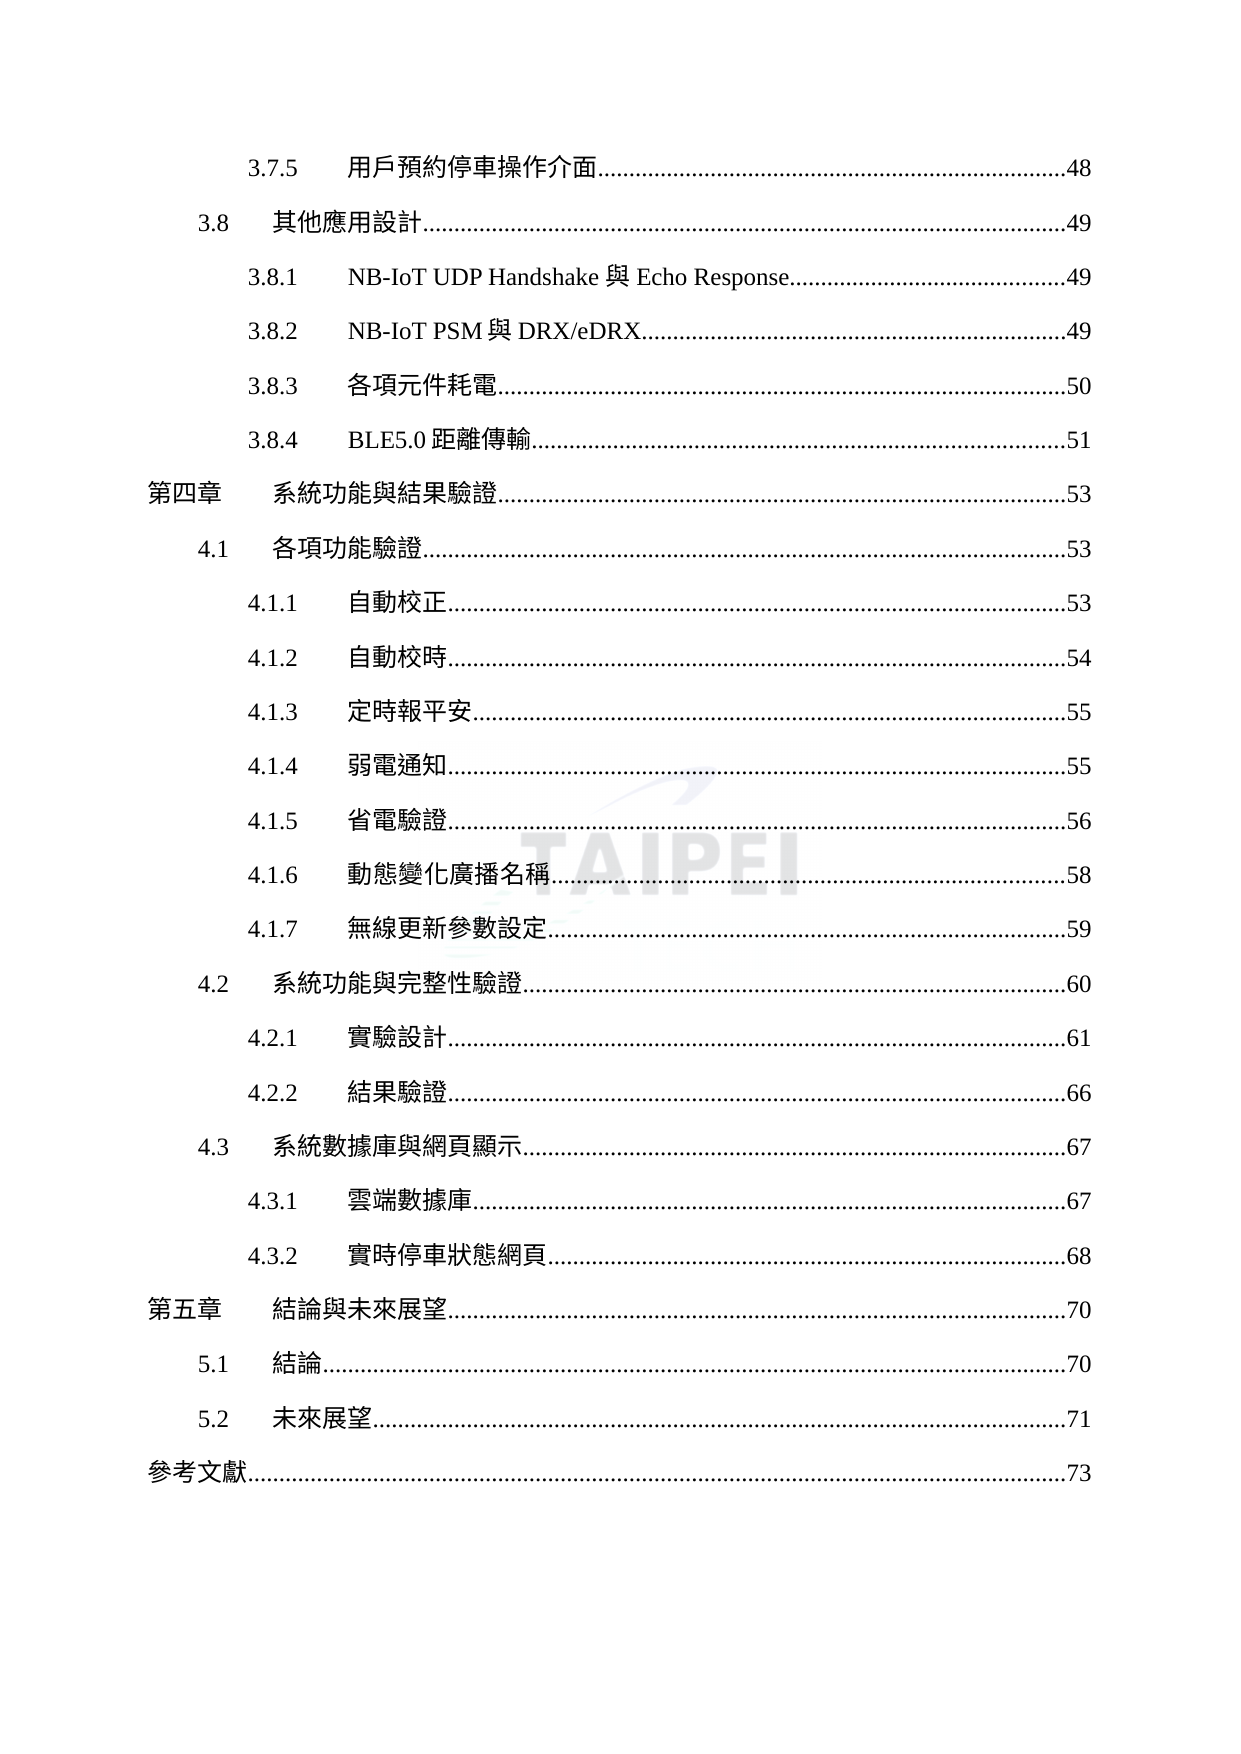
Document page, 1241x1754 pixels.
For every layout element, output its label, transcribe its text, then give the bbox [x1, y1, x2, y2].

text 3.7.5 用戶預約停車操作介面 48 [248, 148, 1092, 184]
text 4.1.7 無線更新參數設定 59 [248, 909, 1092, 945]
text 4.1 各項功能驗證 53 [198, 528, 1092, 564]
text 4.1.1 自動校正 53 [248, 583, 1092, 619]
text 4.2 系統功能與完整性驗證 60 [198, 963, 1092, 999]
text 4.1.6 動態變化廣播名稱 58 [248, 854, 1092, 891]
text 3.8.4 BLE5.0距離傳輸 51 [248, 419, 1092, 456]
text 第四章 系統功能與結果驗證 53 [148, 474, 1092, 510]
text 3.8.3 各項元件耗電 50 [248, 365, 1092, 401]
text 3.8 其他應用設計 49 [198, 202, 1092, 238]
text 4.1.4 弱電通知 55 [248, 746, 1092, 782]
text 4.2.1 實驗設計 61 [248, 1018, 1092, 1054]
text 4.3.1 雲端數據庫 67 [248, 1181, 1092, 1217]
text 3.8.1 NB-IoT UDP Handshake 與 Echo Response 49 [248, 256, 1092, 293]
text 4.2.2 結果驗證 66 [248, 1072, 1092, 1108]
text 4.3.2 實時停車狀態網頁 68 [248, 1235, 1092, 1271]
text 4.1.5 省電驗證 56 [248, 800, 1092, 836]
text 參考文獻 73 [148, 1453, 1092, 1489]
text 5.1 結論 70 [198, 1344, 1092, 1380]
text 4.1.3 定時報平安 55 [248, 691, 1092, 728]
text 3.8.2 NB-IoT PSM與DRX/eDRX 49 [248, 311, 1092, 347]
text 4.1.2 自動校時 54 [248, 637, 1092, 673]
text 第五章 結論與未來展望 70 [148, 1289, 1092, 1326]
text 4.3 系統數據庫與網頁顯示 67 [198, 1126, 1092, 1163]
text 5.2 未來展望 71 [198, 1398, 1092, 1434]
